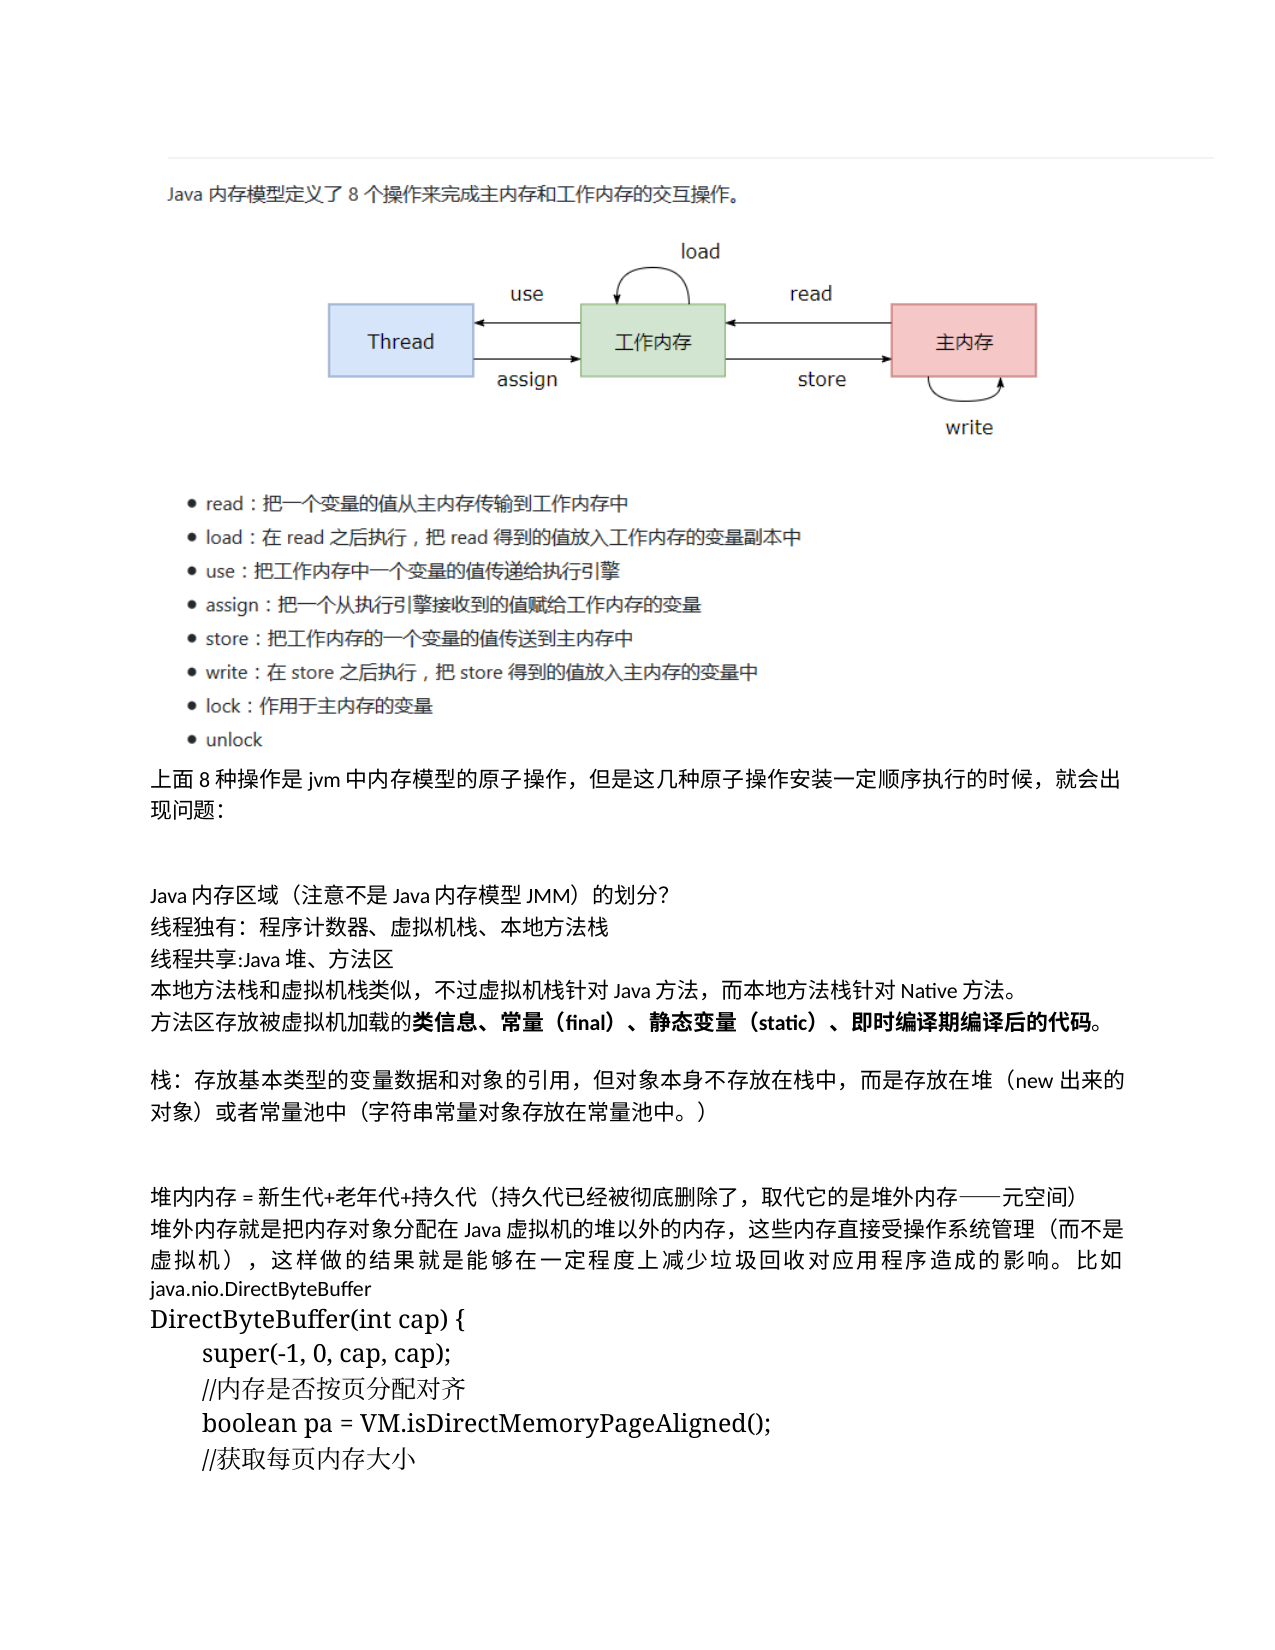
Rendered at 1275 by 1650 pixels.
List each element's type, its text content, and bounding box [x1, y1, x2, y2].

text 栈：存放基本类型的变量数据和对象的引用，但对象本身不存放在栈中，而是存放在堆（new 出来的对象）或者常量池中（字符串常量对象存放在常量池中。） [150, 1063, 1125, 1127]
text 上面8种操作是jvm中内存模型的原子操作，但是这几种原子操作安装一定顺序执行的时候，就会出现问题： [150, 762, 1125, 825]
text //获取每页内存大小 [150, 1440, 1125, 1476]
text super(-1, 0, cap, cap); [150, 1336, 1125, 1370]
text 线程独有：程序计数器、虚拟机栈、本地方法栈 [150, 910, 1125, 942]
text boolean pa = VM.isDirectMemoryPageAligned(); [150, 1406, 1125, 1440]
text 堆内内存 = 新生代+老年代+持久代（持久代已经被彻底删除了，取代它的是堆外内存——元空间） [150, 1180, 1125, 1212]
text 堆外内存就是把内存对象分配在Java虚拟机的堆以外的内存，这些内存直接受操作系统管理（而不是虚拟机），这样做的结果就是能够在一定程度上减少垃圾回收对应用程序造成的影响。比如java.nio.DirectByteBuffer [150, 1212, 1125, 1302]
text //内存是否按页分配对齐 [150, 1370, 1125, 1406]
picture [150, 150, 1214, 762]
text 线程共享:Java堆、方法区 [150, 942, 1125, 973]
text 本地方法栈和虚拟机栈类似，不过虚拟机栈针对Java方法，而本地方法栈针对Native方法。 [150, 973, 1125, 1005]
text 方法区存放被虚拟机加载的类信息、常量（final）、静态变量（static）、即时编译期编译后的代码。 [150, 1005, 1125, 1037]
text DirectByteBuffer(int cap) { [150, 1302, 1125, 1336]
text Java内存区域（注意不是Java内存模型JMM）的划分？ [150, 878, 1125, 910]
